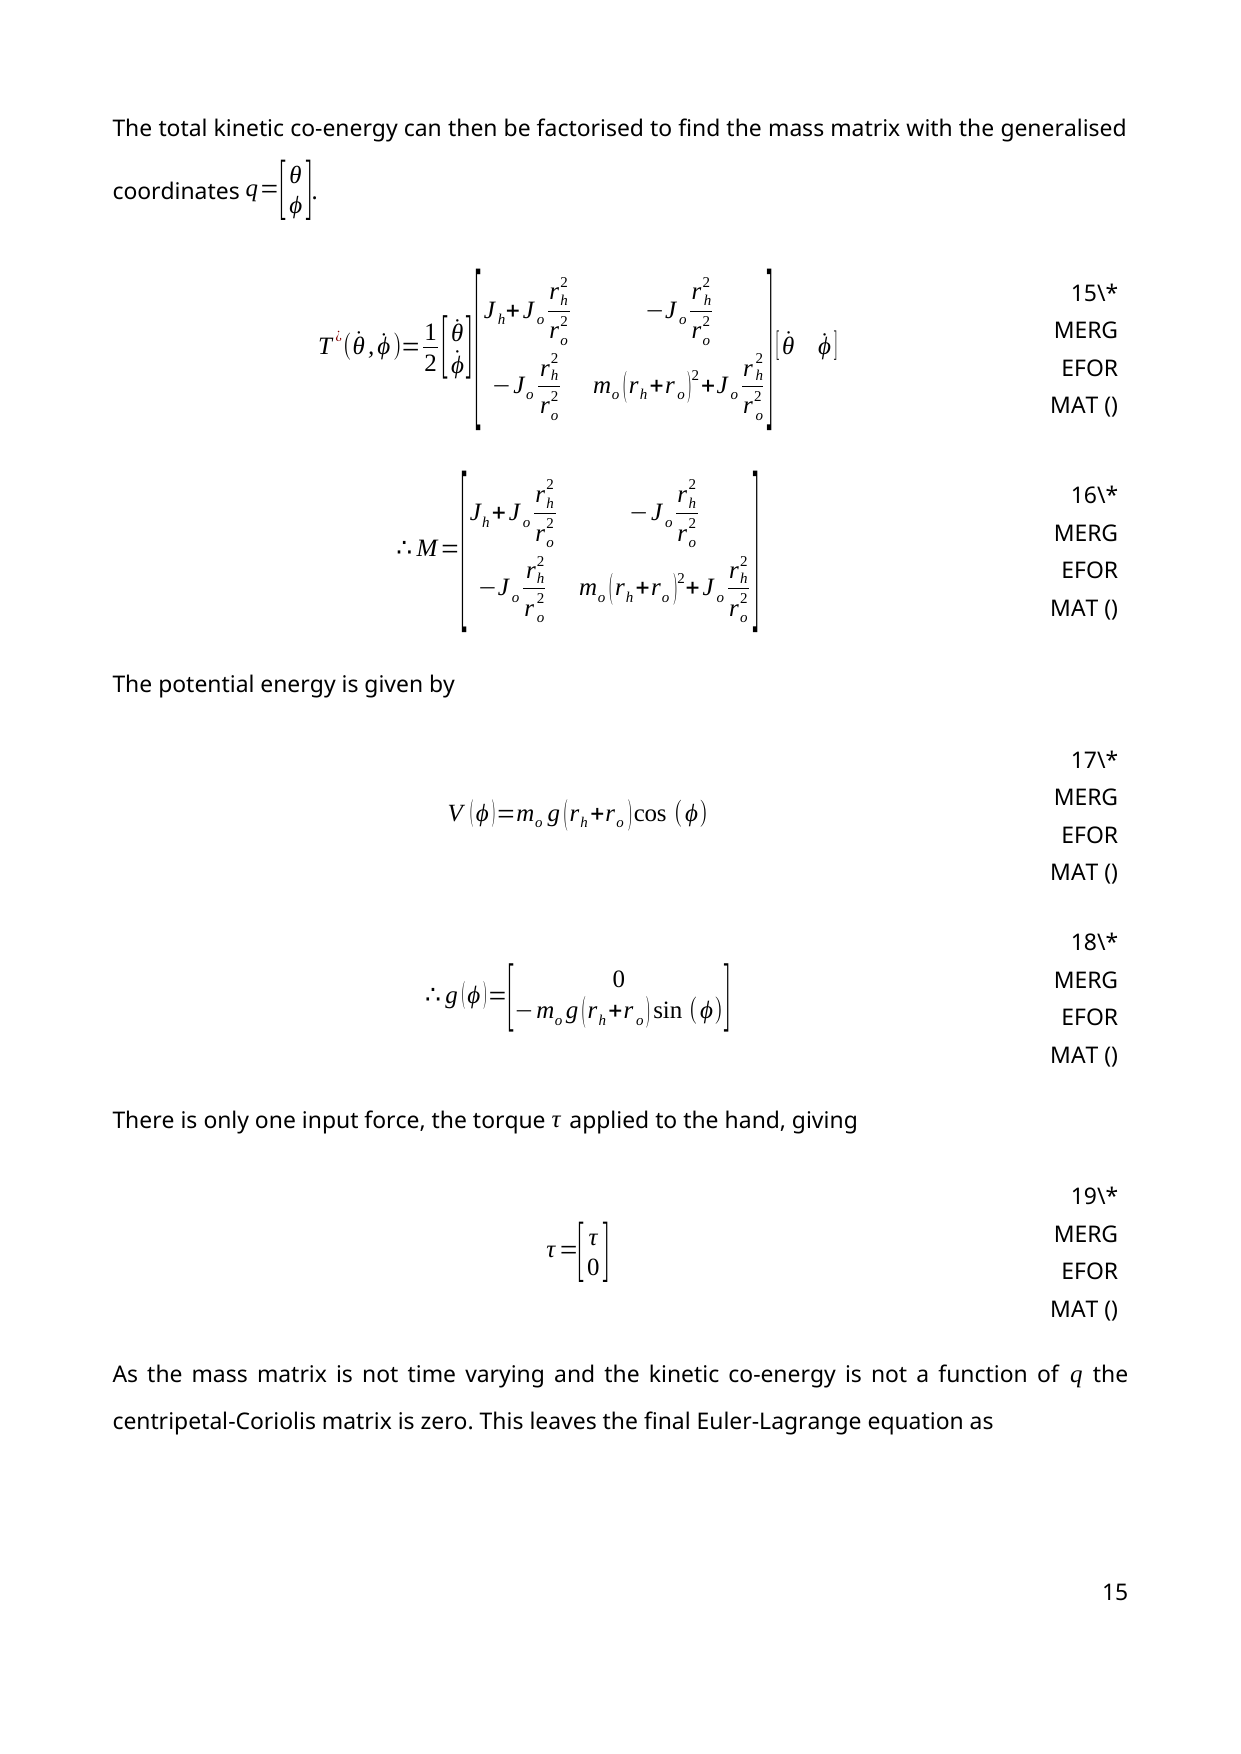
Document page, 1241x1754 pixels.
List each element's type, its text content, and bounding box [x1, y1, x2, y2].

text The potential energy is given by [112, 668, 1128, 699]
text As the mass matrix is not time varying and the kinetic co-energy is not a function of the centripetal-Coriolis matrix is zero. This leaves the final Euler-Lagrange equation as [112, 1358, 1128, 1436]
table_cell [112, 909, 1043, 1092]
table_cell [1044, 453, 1118, 655]
table_header [1044, 1164, 1118, 1346]
table_header [1044, 250, 1118, 453]
table_header [1044, 727, 1118, 909]
table_header [112, 727, 1043, 909]
table_cell [1044, 909, 1118, 1092]
table_header [112, 1164, 1043, 1346]
text There is only one input force, the torque applied to the hand, giving [112, 1104, 1128, 1135]
text The total kinetic co-energy can then be factorised to find the mass matrix with the generalised coordinates . [112, 112, 1128, 222]
table_header [112, 250, 1043, 453]
table_cell [112, 453, 1043, 655]
